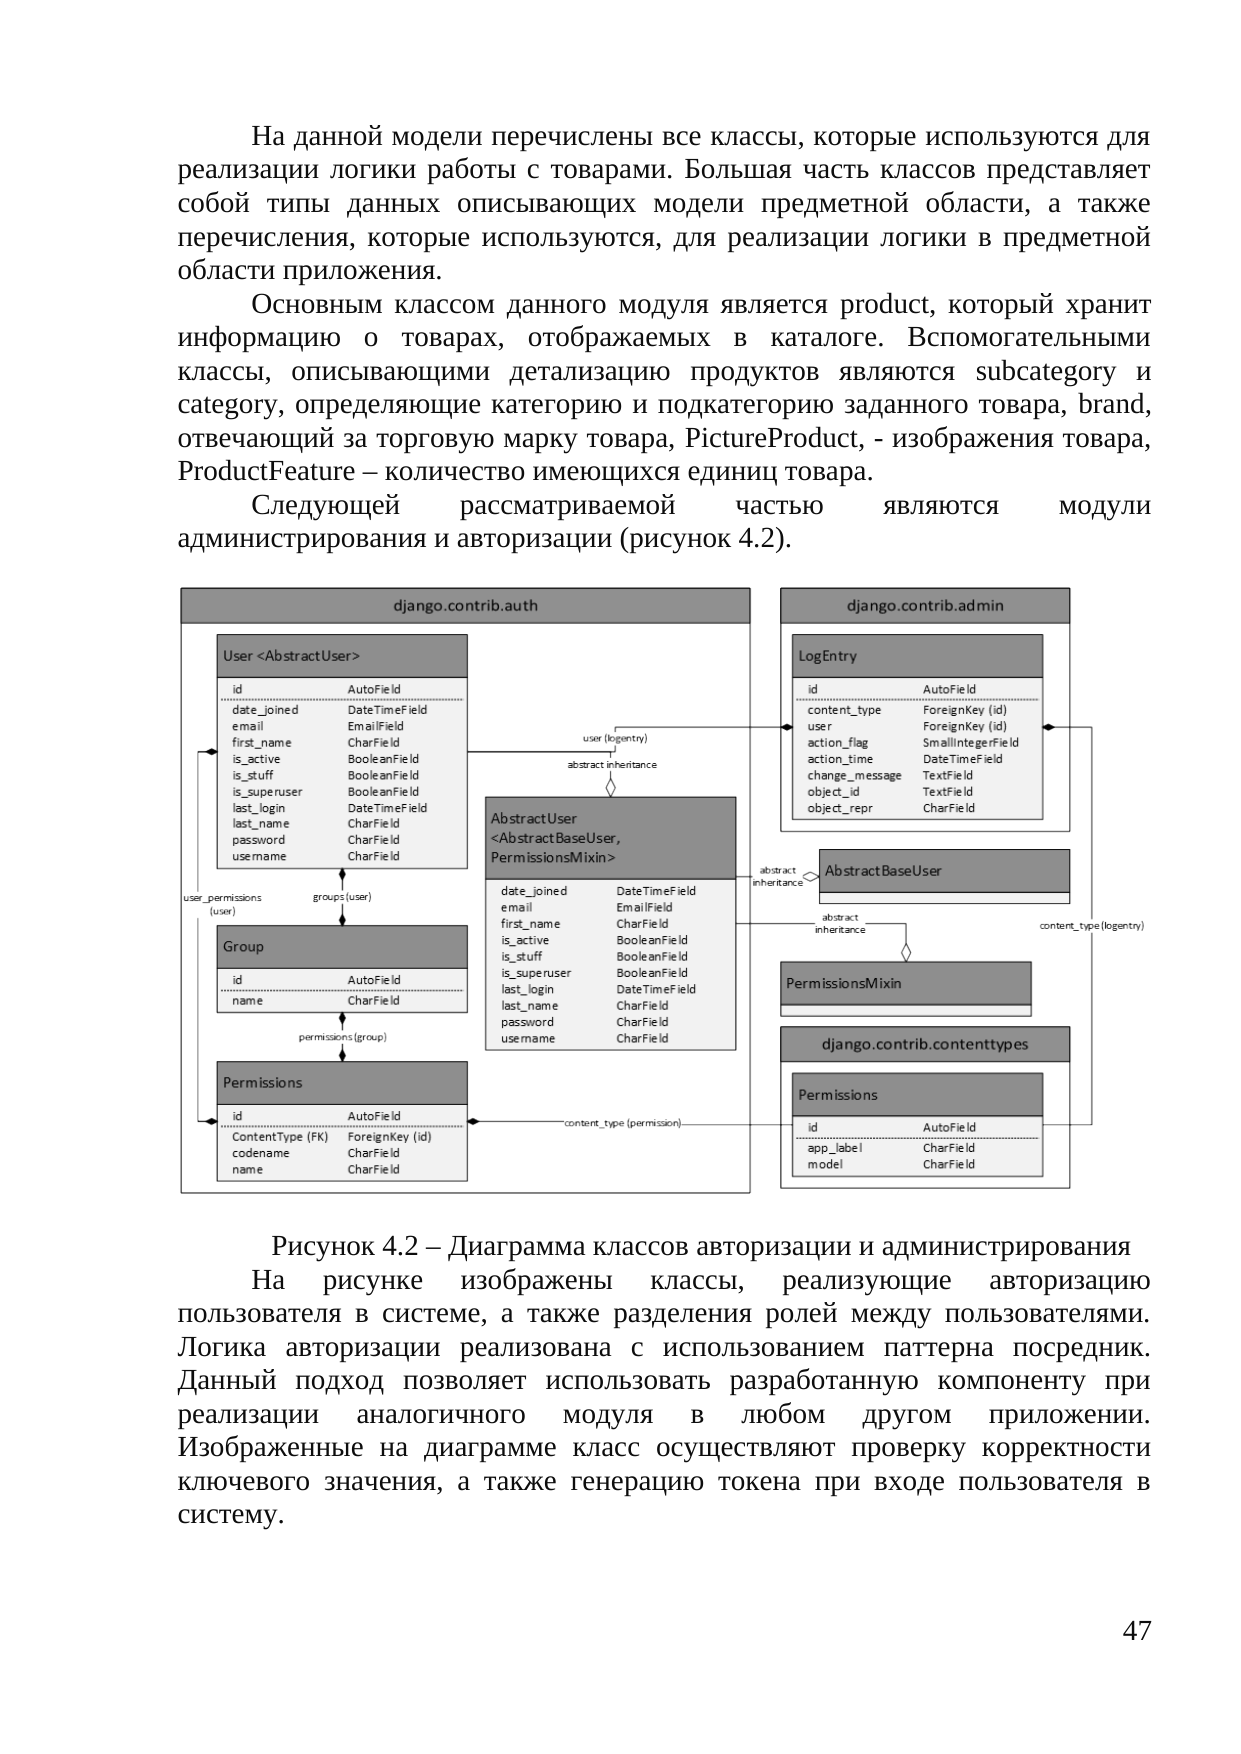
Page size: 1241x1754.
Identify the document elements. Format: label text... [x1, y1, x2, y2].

text Рисунок 4.2 – Диаграмма классов авторизации и администрирования [251, 1228, 1152, 1262]
text На данной модели перечислены все классы, которые используются для реализации логики работы с товарами. Большая часть классов представляет собой типы данных описывающих модели предметной области, а также перечисления, которые используются, для реализации логики в предметной области приложения. [177, 118, 1152, 286]
text На рисунке изображены классы, реализующие авторизацию пользователя в системе, а также разделения ролей между пользователями. Логика авторизации реализована с использованием паттерна посредник. Данный подход позволяет использовать разработанную компоненту при реализации аналогичного модуля в любом другом приложении. Изображенные на диаграмме класс осуществляют проверку корректности ключевого значения, а также генерацию токена при входе пользователя в систему. [177, 1262, 1152, 1530]
text Основным классом данного модуля является product, который хранит информацию о товарах, отображаемых в каталоге. Вспомогательными классы, описывающими детализацию продуктов являются subcategory и category, определяющие категорию и подкатегорию заданного товара, brand, отвечающий за торговую марку товара, PictureProduct, - изображения товара, ProductFeature – количество имеющихся единиц товара. [177, 286, 1152, 487]
text Следующей рассматриваемой частью являются модули администрирования и авторизации (рисунок 4.2). [177, 487, 1152, 554]
